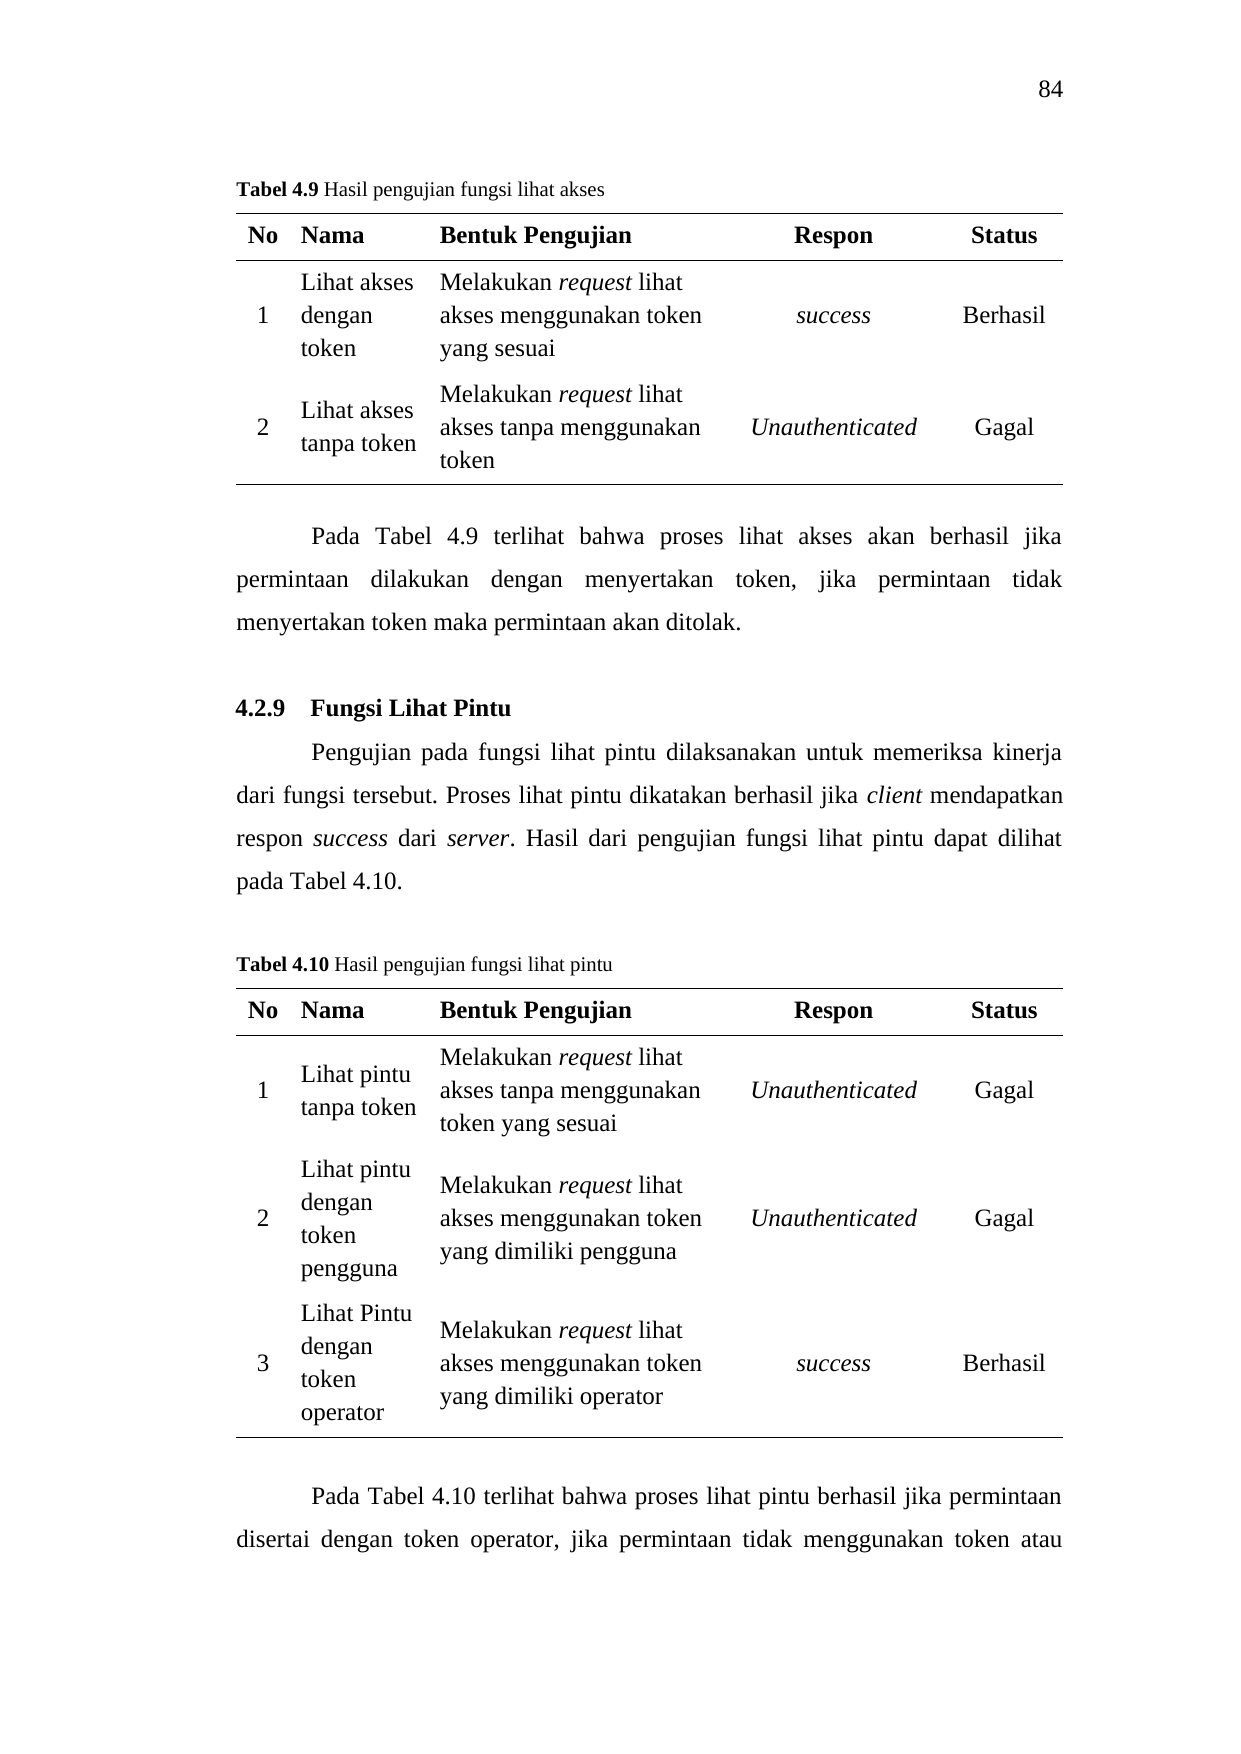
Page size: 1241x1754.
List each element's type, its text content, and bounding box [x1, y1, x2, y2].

table_cell Melakukan request lihat akses menggunakan token yang sesuai [428, 261, 722, 372]
table_cell Lihat akses tanpa token [289, 373, 428, 484]
table_header Nama [289, 989, 428, 1035]
table_header Bentuk Pengujian [428, 989, 722, 1035]
text Fungsi Lihat Pintu [235, 693, 1063, 722]
table_header Nama [289, 214, 428, 260]
table_cell Gagal [945, 1036, 1063, 1147]
text Tabel 4.10 Hasil pengujian fungsi lihat pintu [236, 952, 1063, 976]
table_cell Gagal [945, 1148, 1063, 1292]
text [236, 1481, 1063, 1553]
table_cell success [722, 1292, 945, 1437]
table_cell 1 [236, 261, 289, 372]
table_cell Unauthenticated [722, 1036, 945, 1147]
table_header Status [945, 989, 1063, 1035]
table_header Respon [722, 989, 945, 1035]
table_cell 1 [236, 1036, 289, 1147]
table_cell Lihat pintu dengan token pengguna [289, 1148, 428, 1292]
table_cell Gagal [945, 373, 1063, 484]
table_cell Berhasil [945, 261, 1063, 372]
table_header No [236, 989, 289, 1035]
table_header No [236, 214, 289, 260]
table_header Respon [722, 214, 945, 260]
table_header Status [945, 214, 1063, 260]
table_header Bentuk Pengujian [428, 214, 722, 260]
table_cell 2 [236, 1148, 289, 1292]
text Pada Tabel 4.9 terlihat bahwa proses lihat akses akan berhasil jika permintaan dilakukan dengan menyertakan token, jika permintaan tidak menyertakan token maka permintaan akan ditolak. [236, 521, 1063, 636]
table_cell Unauthenticated [722, 373, 945, 484]
table_cell success [722, 261, 945, 372]
table_cell Lihat akses dengan token [289, 261, 428, 372]
table_cell Melakukan request lihat akses menggunakan token yang dimiliki pengguna [428, 1148, 722, 1292]
table_cell 3 [236, 1292, 289, 1437]
table_cell Melakukan request lihat akses menggunakan token yang dimiliki operator [428, 1292, 722, 1437]
table_cell 2 [236, 373, 289, 484]
text Tabel 4.9 Hasil pengujian fungsi lihat akses [236, 177, 1063, 201]
table_cell Lihat Pintu dengan token operator [289, 1292, 428, 1437]
table_cell Lihat pintu tanpa token [289, 1036, 428, 1147]
table_cell Melakukan request lihat akses tanpa menggunakan token yang sesuai [428, 1036, 722, 1147]
table_cell Berhasil [945, 1292, 1063, 1437]
table_cell Melakukan request lihat akses tanpa menggunakan token [428, 373, 722, 484]
table_cell Unauthenticated [722, 1148, 945, 1292]
text Pengujian pada fungsi lihat pintu dilaksanakan untuk memeriksa kinerja dari fungsi tersebut. Proses lihat pintu dikatakan berhasil jika client mendapatkan respon success dari server. Hasil dari pengujian fungsi lihat pintu dapat dilihat pada Tabel 4.10. [236, 737, 1063, 895]
